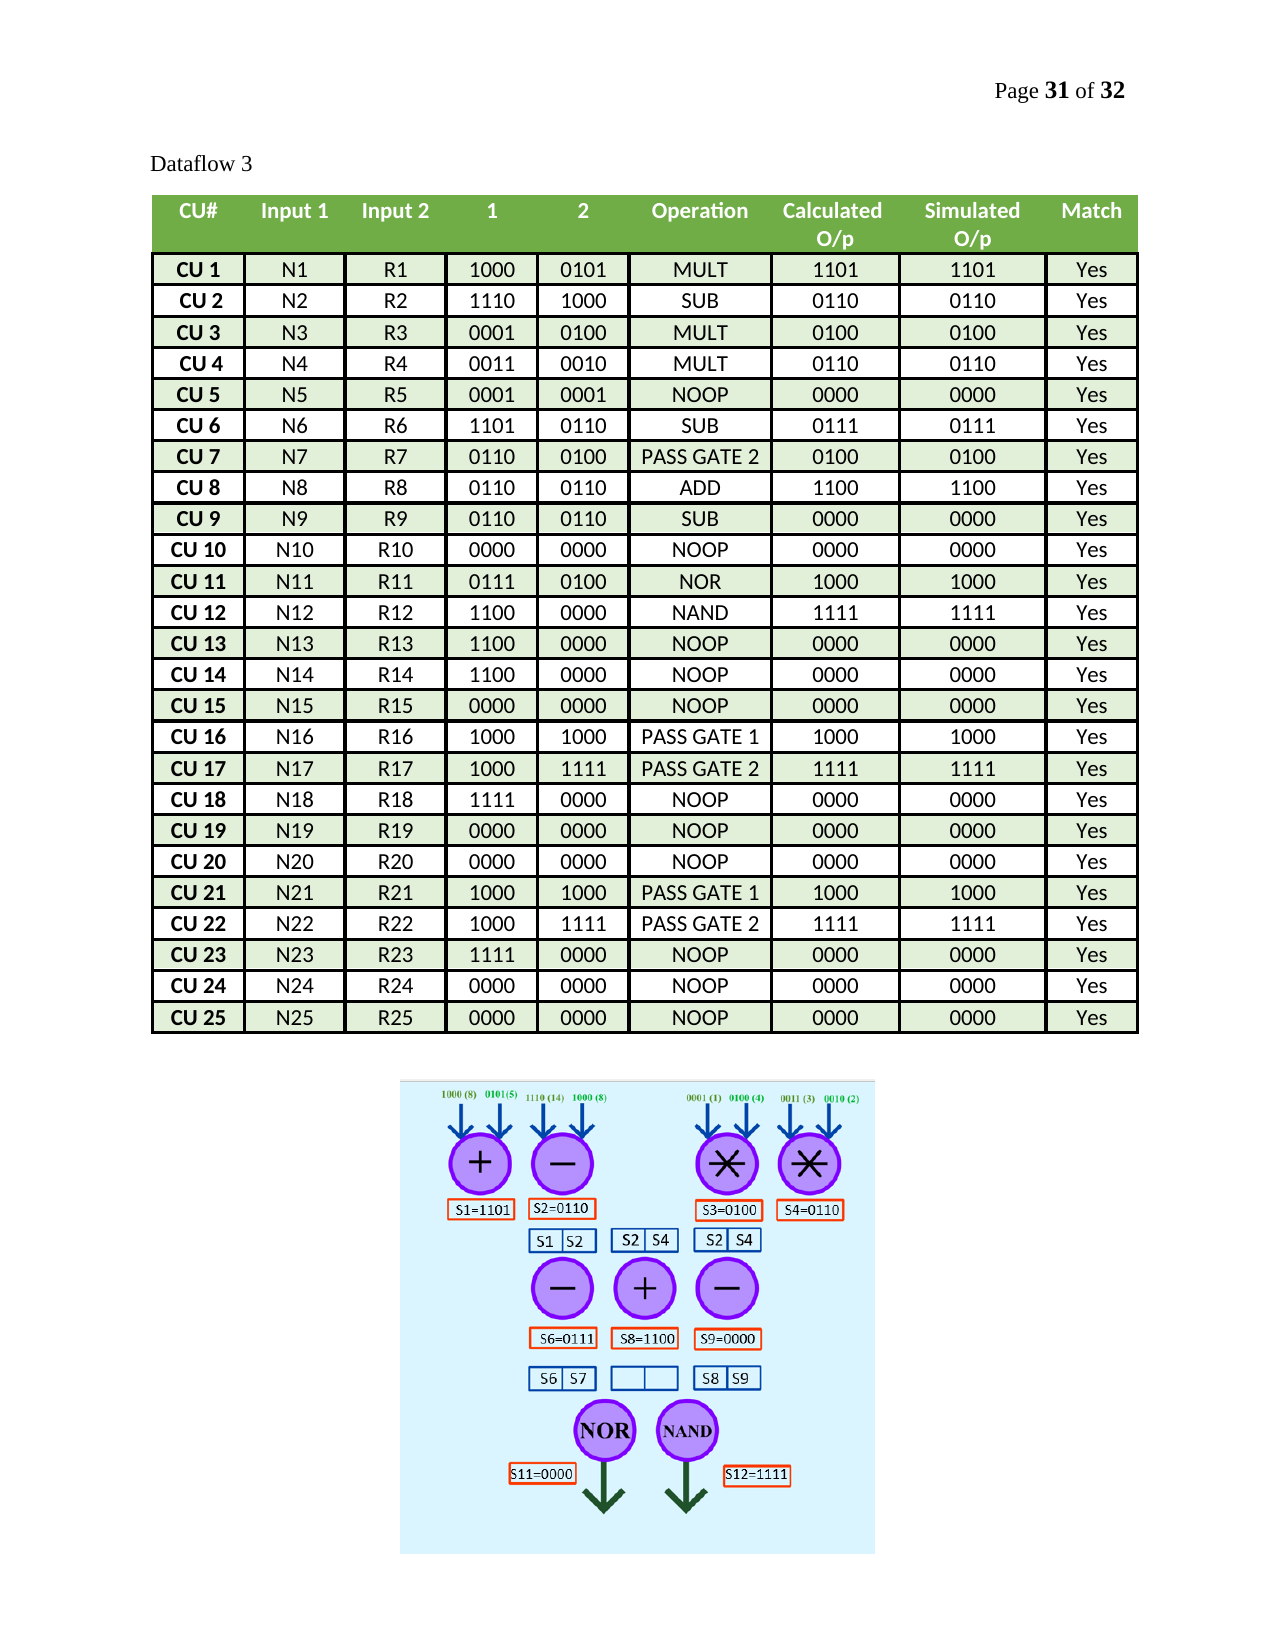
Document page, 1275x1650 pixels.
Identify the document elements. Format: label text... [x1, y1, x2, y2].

table_cell 1100 [901, 473, 1044, 501]
table_cell 0000 [773, 1003, 898, 1031]
table_cell PASS GATE 1 [631, 723, 770, 751]
table_cell N1 [246, 255, 343, 283]
table_cell Yes [1048, 629, 1136, 657]
table_header Input 2 [346, 196, 446, 252]
table_cell N15 [246, 691, 343, 719]
table_cell R25 [347, 1003, 444, 1031]
table_cell 0110 [539, 411, 627, 439]
table_cell 0000 [773, 785, 898, 813]
table_cell 1100 [448, 598, 536, 626]
table_cell R18 [347, 785, 444, 813]
table_cell R2 [347, 286, 444, 314]
table_cell 0000 [539, 1003, 627, 1031]
table_cell Yes [1048, 442, 1136, 470]
table_cell NOOP [631, 380, 770, 408]
table_cell R21 [347, 878, 444, 906]
table_cell CU 20 [154, 847, 243, 875]
table_cell R13 [347, 629, 444, 657]
table_cell 1111 [448, 941, 536, 968]
table_cell CU 21 [154, 878, 243, 906]
table_cell 1111 [901, 754, 1044, 782]
table_cell R8 [347, 473, 444, 501]
table_cell 0111 [448, 567, 536, 595]
table_cell 0101 [539, 255, 627, 283]
table_cell 0110 [773, 349, 898, 377]
table_cell CU 17 [154, 754, 243, 782]
table_cell R23 [347, 941, 444, 968]
table_cell CU 4 [154, 349, 243, 377]
table_cell 0100 [539, 442, 627, 470]
table_cell 0000 [539, 691, 627, 719]
table_cell CU 10 [154, 536, 243, 564]
table_cell 1000 [773, 567, 898, 595]
table_cell 0111 [901, 411, 1044, 439]
table_cell 1111 [901, 909, 1044, 937]
table_cell 1000 [773, 723, 898, 751]
table_cell R16 [347, 723, 444, 751]
table_header Operation [629, 196, 771, 252]
table_cell NAND [631, 598, 770, 626]
table_cell 0000 [539, 536, 627, 564]
table_cell 0000 [901, 941, 1044, 968]
table_cell Yes [1048, 1003, 1136, 1031]
table_cell Yes [1048, 567, 1136, 595]
table_cell N5 [246, 380, 343, 408]
table_cell R11 [347, 567, 444, 595]
table_cell 1111 [539, 754, 627, 782]
table_cell MULT [631, 318, 770, 346]
table_cell 1111 [448, 785, 536, 813]
table_cell NOOP [631, 847, 770, 875]
table_cell 1000 [901, 878, 1044, 906]
table_cell CU 11 [154, 567, 243, 595]
table_cell 0011 [448, 349, 536, 377]
table_cell N6 [246, 411, 343, 439]
table_cell 0000 [773, 972, 898, 1000]
table_cell Yes [1048, 816, 1136, 844]
table_cell N16 [246, 723, 343, 751]
picture [400, 1079, 876, 1554]
table_cell Yes [1048, 878, 1136, 906]
table_cell 0000 [901, 629, 1044, 657]
table_cell 0000 [901, 1003, 1044, 1031]
table_cell 0100 [901, 318, 1044, 346]
table_cell 0110 [448, 473, 536, 501]
table_cell CU 7 [154, 442, 243, 470]
table_cell N10 [246, 536, 343, 564]
table_cell CU 13 [154, 629, 243, 657]
table_cell 1111 [773, 598, 898, 626]
table_header Match [1047, 196, 1137, 252]
table_cell 0110 [901, 349, 1044, 377]
table_cell R1 [347, 255, 444, 283]
table_cell CU 23 [154, 941, 243, 968]
table_cell SUB [631, 505, 770, 532]
table_header Input 1 [245, 196, 344, 252]
table_cell 0000 [901, 785, 1044, 813]
table_cell 0110 [539, 473, 627, 501]
table_cell 0100 [539, 567, 627, 595]
table_cell 1110 [448, 286, 536, 314]
table_cell CU 5 [154, 380, 243, 408]
table_cell 0000 [539, 816, 627, 844]
table_cell CU 12 [154, 598, 243, 626]
table_cell N23 [246, 941, 343, 968]
table_cell NOOP [631, 785, 770, 813]
table_cell 0000 [539, 785, 627, 813]
table_cell 0000 [773, 847, 898, 875]
table_cell 0000 [773, 691, 898, 719]
table_cell N25 [246, 1003, 343, 1031]
table_cell Yes [1048, 473, 1136, 501]
table_cell N9 [246, 505, 343, 532]
table_cell 1100 [448, 660, 536, 688]
table_cell Yes [1048, 505, 1136, 532]
table_cell Yes [1048, 286, 1136, 314]
table_cell 0000 [539, 941, 627, 968]
table_cell R17 [347, 754, 444, 782]
text Dataflow 3 [150, 150, 1125, 176]
table_cell 1000 [539, 286, 627, 314]
table_cell CU 14 [154, 660, 243, 688]
table_cell N22 [246, 909, 343, 937]
table_cell N11 [246, 567, 343, 595]
table_cell 0000 [539, 660, 627, 688]
table_cell 0000 [773, 816, 898, 844]
table_cell CU 18 [154, 785, 243, 813]
table_cell 1101 [901, 255, 1044, 283]
table_cell 0000 [773, 380, 898, 408]
table_cell 0000 [448, 536, 536, 564]
table_cell R7 [347, 442, 444, 470]
table_cell 0001 [448, 318, 536, 346]
table_cell 0000 [901, 816, 1044, 844]
table_header CU# [153, 196, 244, 252]
table_cell Yes [1048, 411, 1136, 439]
table_cell SUB [631, 286, 770, 314]
table_cell N24 [246, 972, 343, 1000]
table_cell N21 [246, 878, 343, 906]
table_cell 0000 [901, 536, 1044, 564]
table_cell 1000 [901, 723, 1044, 751]
table_cell R20 [347, 847, 444, 875]
table_cell NOOP [631, 1003, 770, 1031]
table_cell Yes [1048, 909, 1136, 937]
table_cell R14 [347, 660, 444, 688]
table_cell 0000 [901, 505, 1044, 532]
table_cell R22 [347, 909, 444, 937]
table_cell 0001 [539, 380, 627, 408]
table_cell R3 [347, 318, 444, 346]
table_cell 1000 [901, 567, 1044, 595]
table_cell 0000 [539, 972, 627, 1000]
table_cell R24 [347, 972, 444, 1000]
table_cell N19 [246, 816, 343, 844]
table_cell 1000 [773, 878, 898, 906]
table_cell NOOP [631, 629, 770, 657]
table_cell 1111 [773, 909, 898, 937]
table_cell N14 [246, 660, 343, 688]
table_cell N12 [246, 598, 343, 626]
table_cell CU 6 [154, 411, 243, 439]
table_header 1 [447, 196, 537, 252]
table_cell N13 [246, 629, 343, 657]
table_cell N4 [246, 349, 343, 377]
table_cell 0000 [773, 536, 898, 564]
table_cell 1000 [539, 723, 627, 751]
table_cell CU 25 [154, 1003, 243, 1031]
table_cell Yes [1048, 536, 1136, 564]
table_header Simulated O/p [900, 196, 1046, 252]
table_cell NOOP [631, 972, 770, 1000]
table_cell Yes [1048, 754, 1136, 782]
table_cell Yes [1048, 691, 1136, 719]
table_cell 0000 [773, 941, 898, 968]
table_cell CU 8 [154, 473, 243, 501]
table_cell MULT [631, 255, 770, 283]
table_cell CU 1 [154, 255, 243, 283]
table_cell PASS GATE 2 [631, 909, 770, 937]
table_cell 0111 [773, 411, 898, 439]
table_cell NOOP [631, 691, 770, 719]
table_cell PASS GATE 2 [631, 754, 770, 782]
table_cell PASS GATE 1 [631, 878, 770, 906]
table_cell 0000 [539, 629, 627, 657]
table_cell 1100 [773, 473, 898, 501]
table_cell N3 [246, 318, 343, 346]
table_cell 0100 [539, 318, 627, 346]
table_cell R19 [347, 816, 444, 844]
table_cell Yes [1048, 972, 1136, 1000]
table_cell CU 22 [154, 909, 243, 937]
table_cell R4 [347, 349, 444, 377]
table_cell MULT [631, 349, 770, 377]
table_header Calculated O/p [772, 196, 899, 252]
table_cell N20 [246, 847, 343, 875]
table_cell Yes [1048, 380, 1136, 408]
table_cell 0000 [448, 1003, 536, 1031]
table_cell 1111 [539, 909, 627, 937]
table_cell 1000 [448, 723, 536, 751]
table_cell N8 [246, 473, 343, 501]
table_cell 0000 [901, 380, 1044, 408]
table_cell ADD [631, 473, 770, 501]
table_cell N18 [246, 785, 343, 813]
table_cell N7 [246, 442, 343, 470]
table_cell 0100 [901, 442, 1044, 470]
table_cell 0000 [773, 629, 898, 657]
table_cell 1100 [448, 629, 536, 657]
table_cell 0000 [901, 972, 1044, 1000]
table_cell SUB [631, 411, 770, 439]
table_cell 1000 [448, 255, 536, 283]
table_cell 0000 [901, 691, 1044, 719]
table_cell 1111 [773, 754, 898, 782]
table_cell Yes [1048, 660, 1136, 688]
table_cell Yes [1048, 723, 1136, 751]
table_cell 0000 [901, 660, 1044, 688]
table_cell 0100 [773, 318, 898, 346]
table_cell 1000 [448, 754, 536, 782]
table_cell CU 16 [154, 723, 243, 751]
table_cell R15 [347, 691, 444, 719]
table_cell R10 [347, 536, 444, 564]
table_cell 0010 [539, 349, 627, 377]
table_cell R9 [347, 505, 444, 532]
table_cell R12 [347, 598, 444, 626]
table_cell 1000 [448, 878, 536, 906]
table_cell CU 2 [154, 286, 243, 314]
table_cell Yes [1048, 941, 1136, 968]
table_cell 0000 [773, 660, 898, 688]
table_cell 0110 [773, 286, 898, 314]
table_cell 0000 [448, 847, 536, 875]
table_cell 0000 [539, 847, 627, 875]
table_cell NOOP [631, 941, 770, 968]
table_cell 1101 [448, 411, 536, 439]
table_header 2 [538, 196, 628, 252]
table_cell NOOP [631, 660, 770, 688]
table_cell CU 9 [154, 505, 243, 532]
table_cell Yes [1048, 598, 1136, 626]
table_cell CU 24 [154, 972, 243, 1000]
table_cell 0000 [901, 847, 1044, 875]
table_cell R5 [347, 380, 444, 408]
table_cell CU 3 [154, 318, 243, 346]
table_cell 0001 [448, 380, 536, 408]
table_cell 1000 [539, 878, 627, 906]
table_cell Yes [1048, 318, 1136, 346]
table_cell 0110 [901, 286, 1044, 314]
table_cell 0000 [448, 691, 536, 719]
table_cell Yes [1048, 847, 1136, 875]
table_cell PASS GATE 2 [631, 442, 770, 470]
table_cell 0110 [448, 442, 536, 470]
table_cell 0110 [448, 505, 536, 532]
table_cell NOOP [631, 816, 770, 844]
table_cell 0100 [773, 442, 898, 470]
table_cell 0110 [539, 505, 627, 532]
table_cell 1111 [901, 598, 1044, 626]
table_cell 0000 [773, 505, 898, 532]
table_cell 1000 [448, 909, 536, 937]
table_cell Yes [1048, 349, 1136, 377]
table_cell 0000 [539, 598, 627, 626]
table_cell 0000 [448, 816, 536, 844]
table_cell CU 19 [154, 816, 243, 844]
table_cell R6 [347, 411, 444, 439]
table_cell CU 15 [154, 691, 243, 719]
table_cell Yes [1048, 785, 1136, 813]
table_cell N2 [246, 286, 343, 314]
table_cell NOOP [631, 536, 770, 564]
table_cell 0000 [448, 972, 536, 1000]
table_cell NOR [631, 567, 770, 595]
table_cell 1101 [773, 255, 898, 283]
table_cell N17 [246, 754, 343, 782]
table_cell Yes [1048, 255, 1136, 283]
